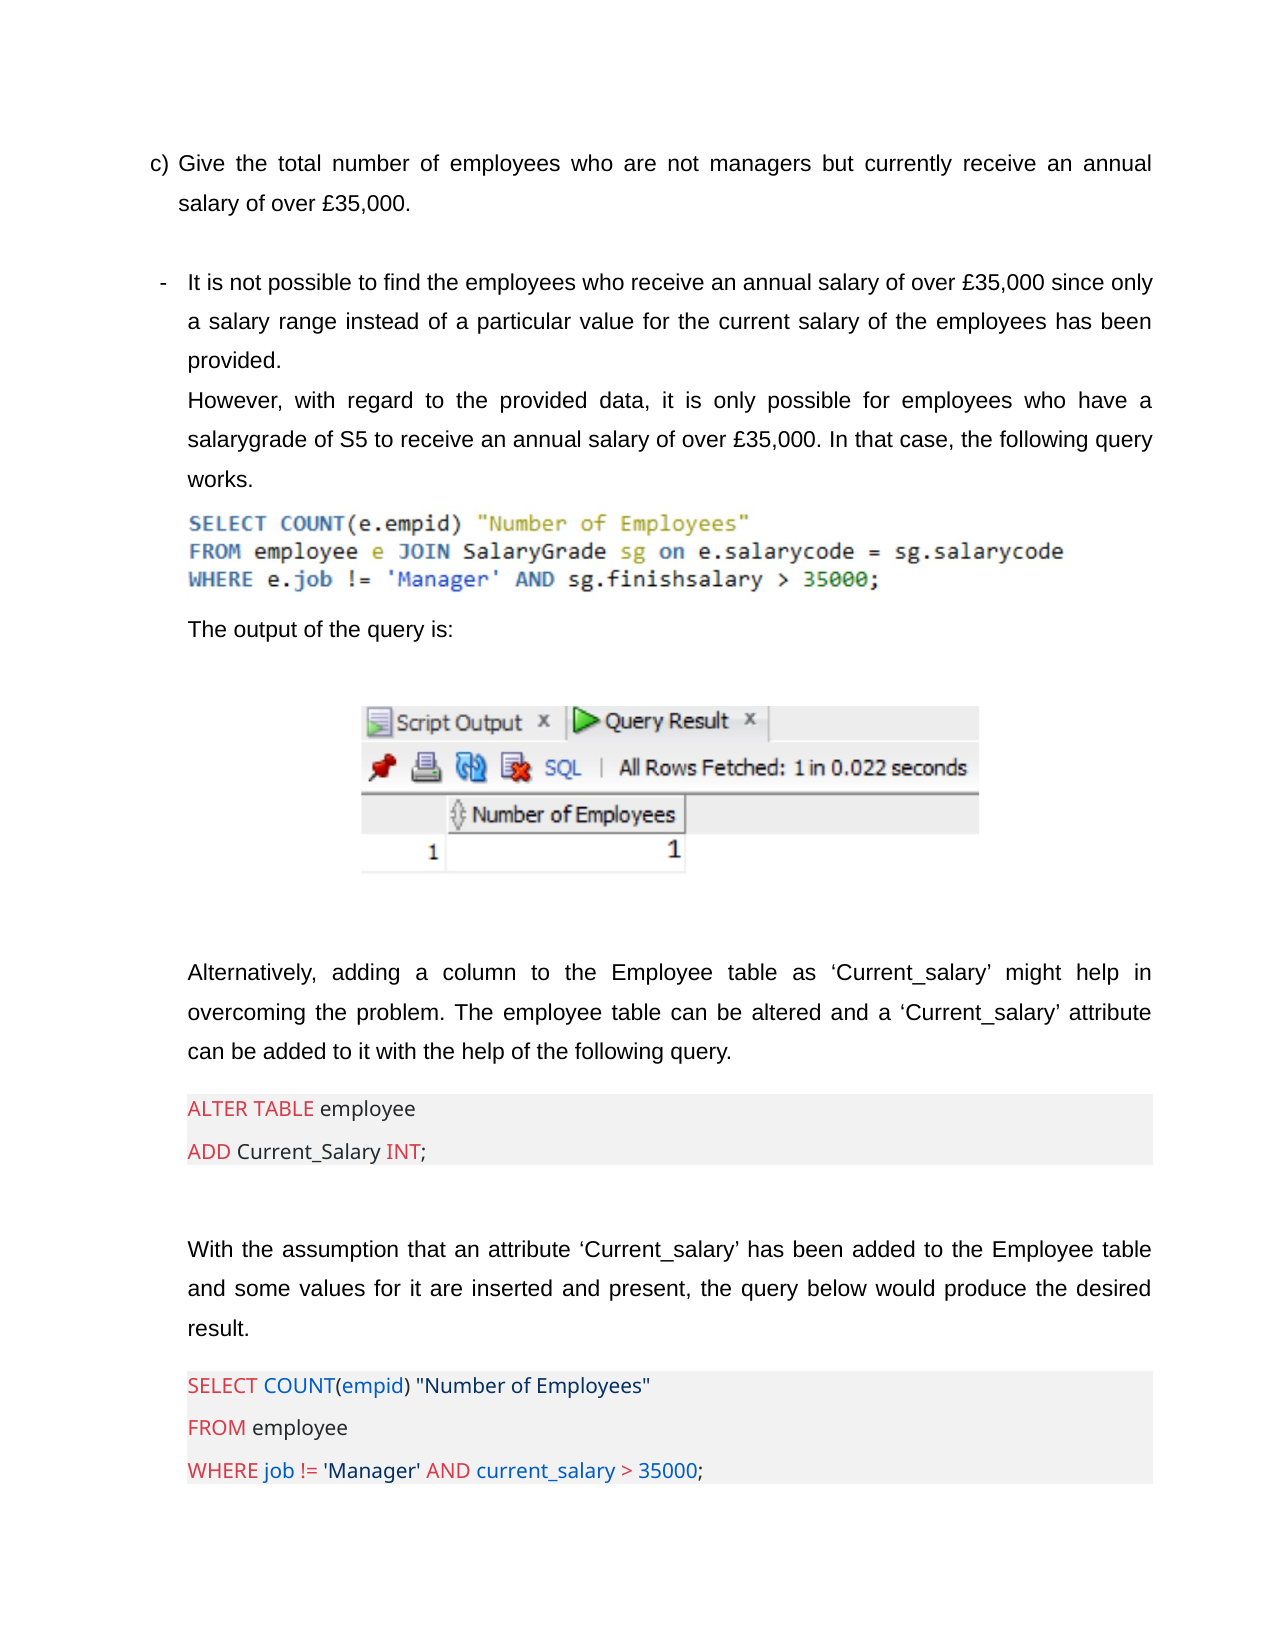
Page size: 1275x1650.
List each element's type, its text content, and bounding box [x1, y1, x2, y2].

picture [187, 505, 1080, 602]
text Alternatively, adding a column to the Employee table as ‘Current_salary’ might help in overcoming the problem. The employee table can be altered and a ‘Current_salary’ attribute can be added to it with the help of the following query. [187, 959, 1153, 1064]
text ALTER TABLE employee [187, 1094, 1153, 1123]
text With the assumption that an attribute ‘Current_salary’ has been added to the Employee table and some values for it are inserted and present, the query below would produce the desired result. [187, 1236, 1153, 1341]
picture [361, 706, 980, 910]
text WHERE job != 'Manager' AND current_salary > 35000; [187, 1456, 1153, 1484]
text ADD Current_Salary INT; [187, 1137, 1153, 1165]
text However, with regard to the provided data, it is only possible for employees who have a salarygrade of S5 to receive an annual salary of over £35,000. In that case, the following query works. [187, 387, 1153, 492]
text FROM employee [187, 1413, 1153, 1442]
list Give the total number of employees who are not managers but currently receive an annual salary of over £35,000. [150, 150, 1153, 216]
list It is not possible to find the employees who receive an annual salary of over £35,000 since only a salary range instead of a particular value for the current salary of the employees has been provided. [159, 268, 1153, 374]
text The output of the query is: [187, 616, 1153, 643]
text SELECT COUNT(empid) "Number of Employees" [187, 1371, 1153, 1399]
